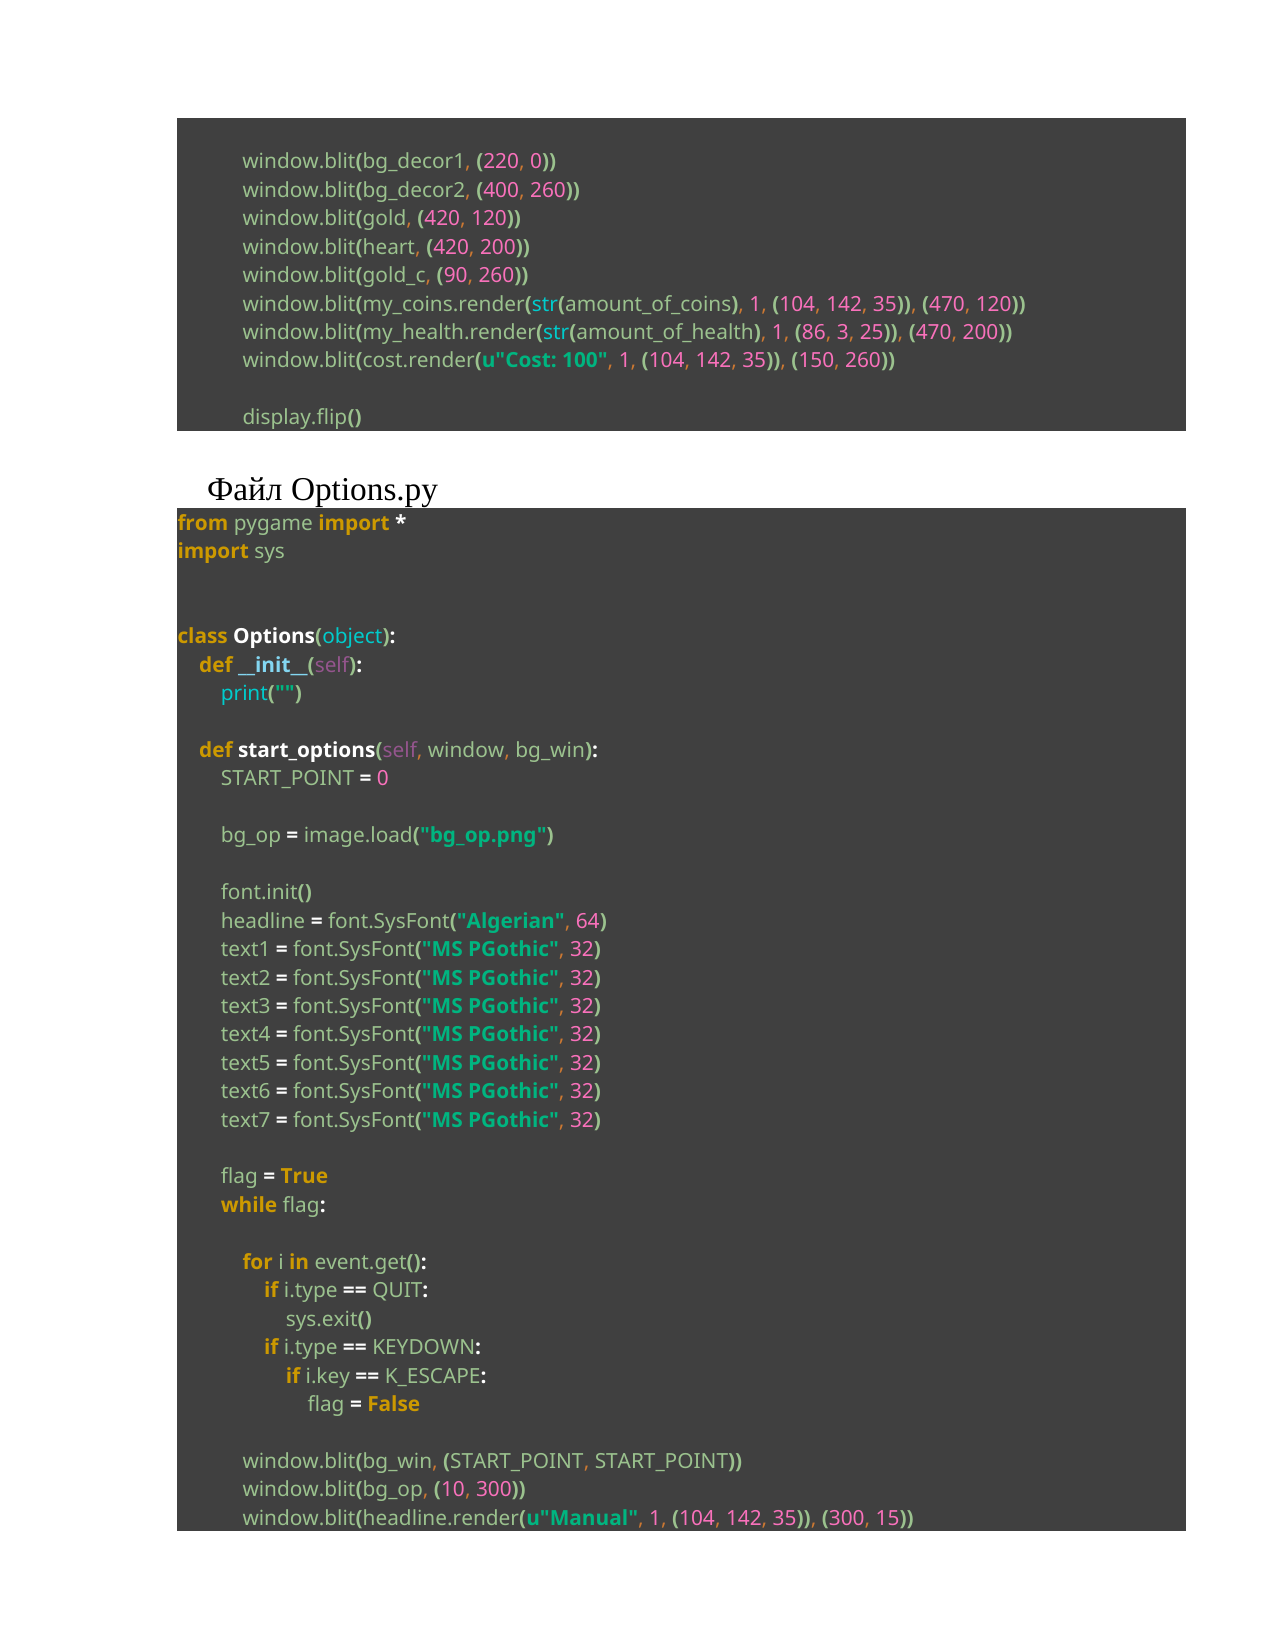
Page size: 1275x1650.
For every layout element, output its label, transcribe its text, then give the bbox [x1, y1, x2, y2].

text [177, 118, 1186, 431]
text Файл Options.py [177, 469, 1186, 508]
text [177, 508, 1186, 1531]
